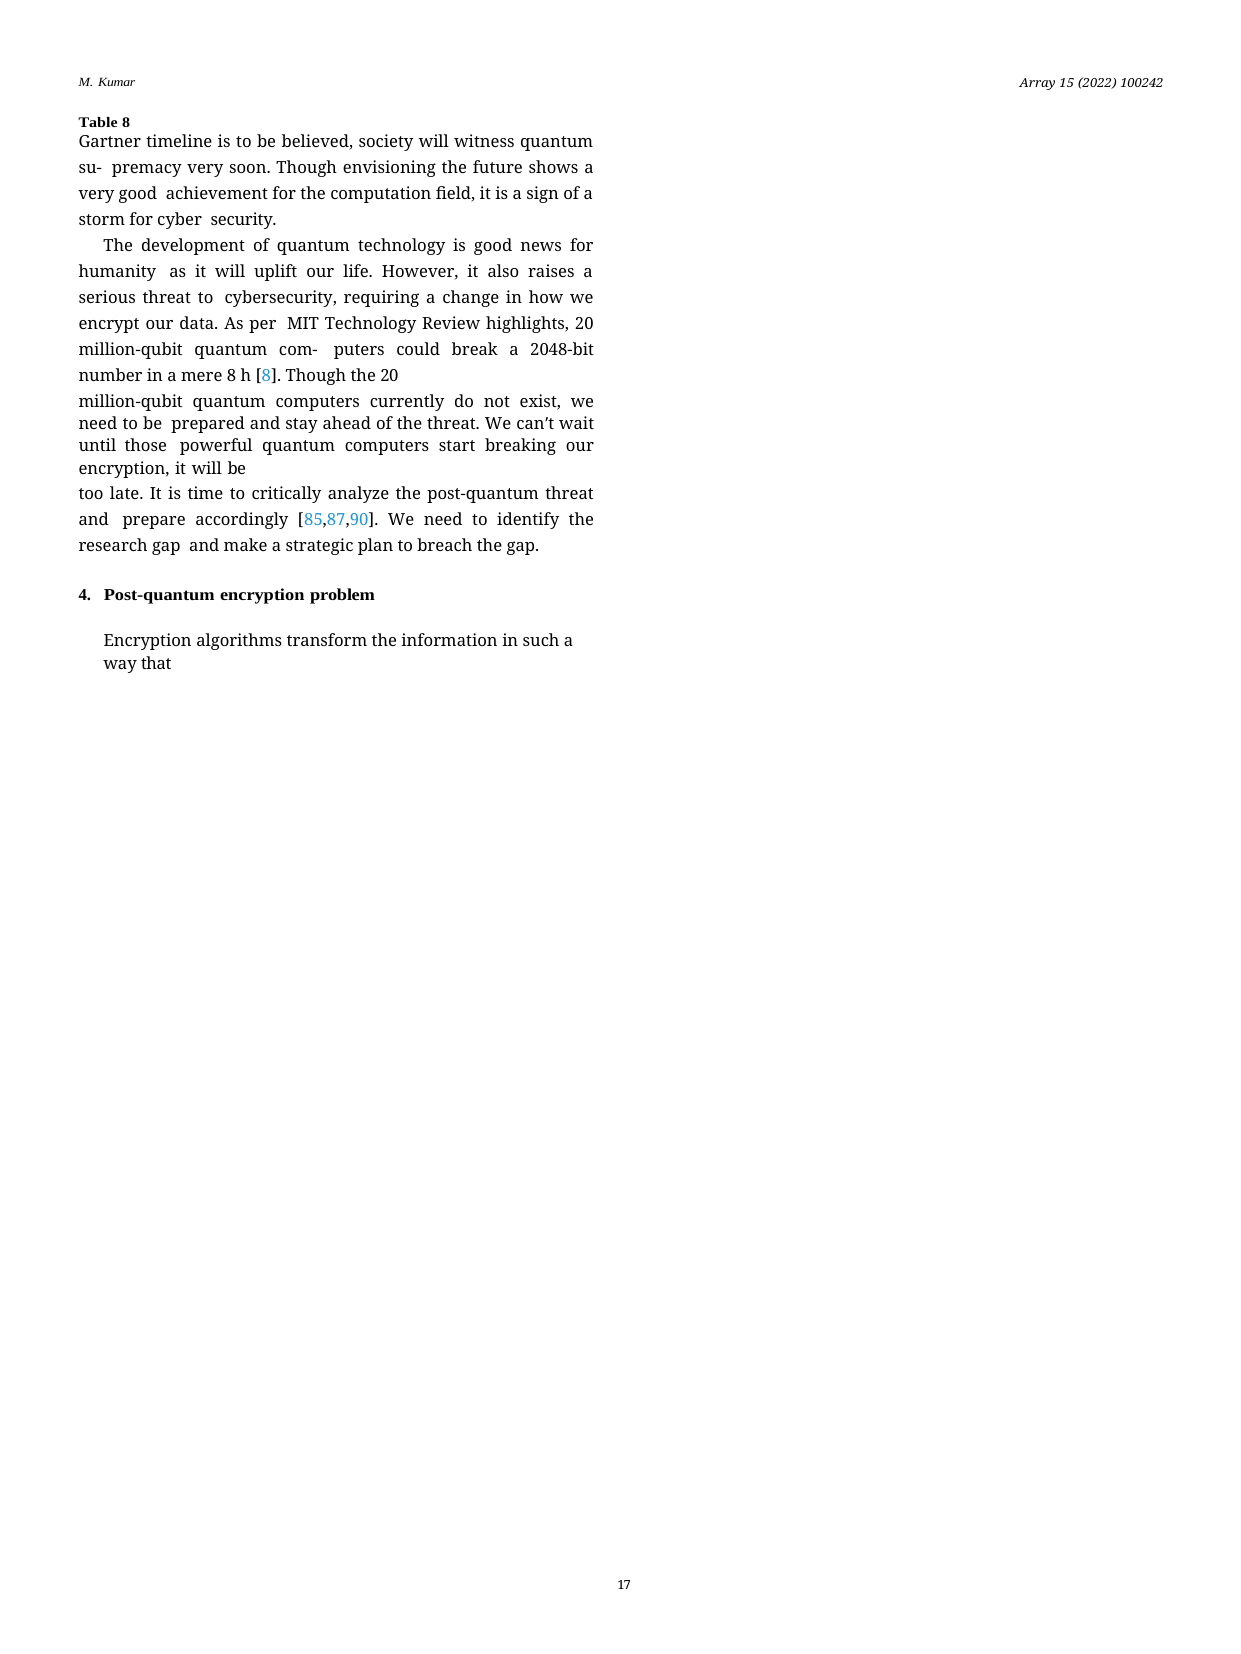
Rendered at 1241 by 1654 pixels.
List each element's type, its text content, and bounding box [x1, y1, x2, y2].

text Gartner timeline is to be believed, society will witness quantum su- premacy very soon. Though envisioning the future shows a very good achievement for the computation field, it is a sign of a storm for cyber security. [78, 129, 594, 230]
subtitle Post-quantum encryption problem [78, 585, 605, 604]
text The development of quantum technology is good news for humanity as it will uplift our life. However, it also raises a serious threat to cybersecurity, requiring a change in how we encrypt our data. As per MIT Technology Review highlights, 20 million-qubit quantum com- puters could break a 2048-bit number in a mere 8 h [8]. Though the 20 [78, 233, 594, 386]
text too late. It is time to critically analyze the post-quantum threat and prepare accordingly [85,87,90]. We need to identify the research gap and make a strategic plan to breach the gap. [78, 482, 594, 557]
text Encryption algorithms transform the information in such a way that [103, 629, 605, 674]
text million-qubit quantum computers currently do not exist, we need to be prepared and stay ahead of the threat. We can’t wait until those powerful quantum computers start breaking our encryption, it will be [78, 390, 594, 479]
